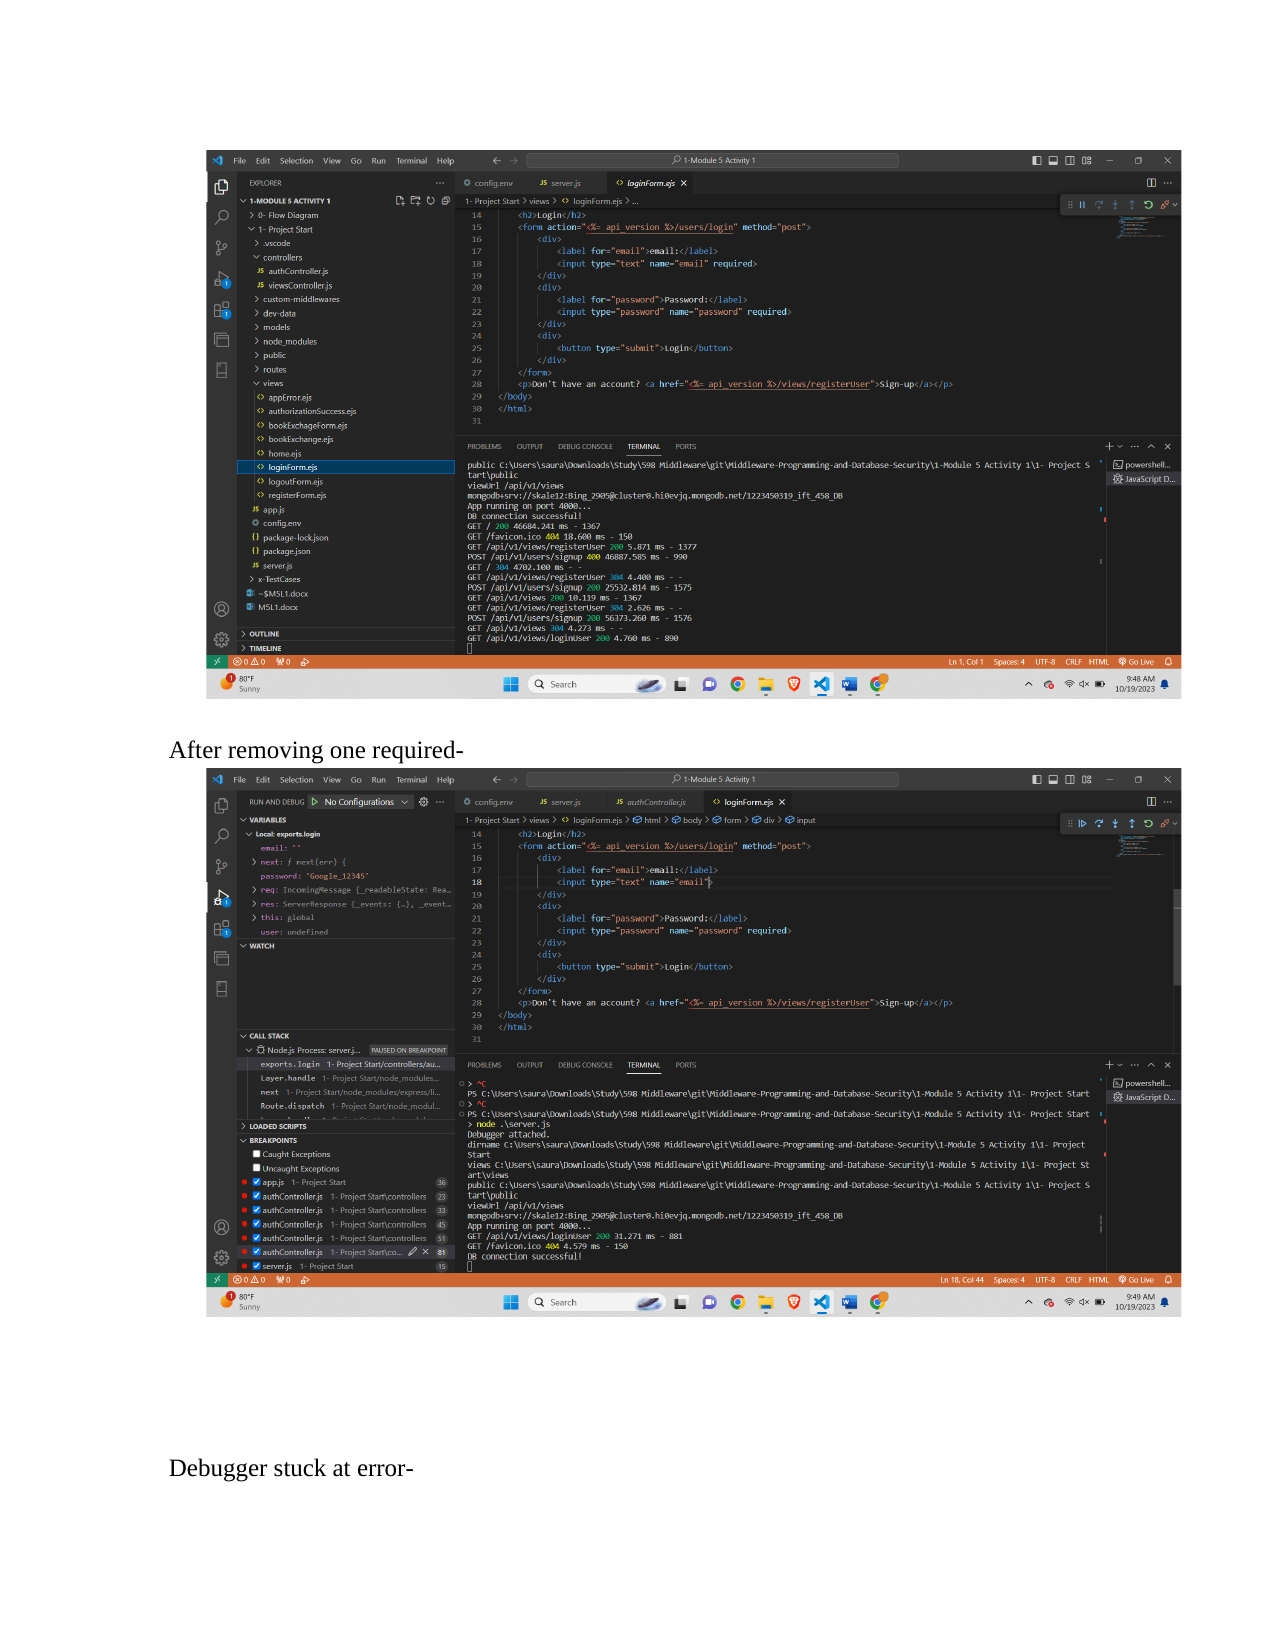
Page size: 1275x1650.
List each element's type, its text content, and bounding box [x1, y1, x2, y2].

picture [206, 150, 1182, 699]
text After removing one required- [169, 735, 1125, 764]
picture [206, 768, 1182, 1317]
text Debugger stuck at error- [169, 1453, 1125, 1481]
